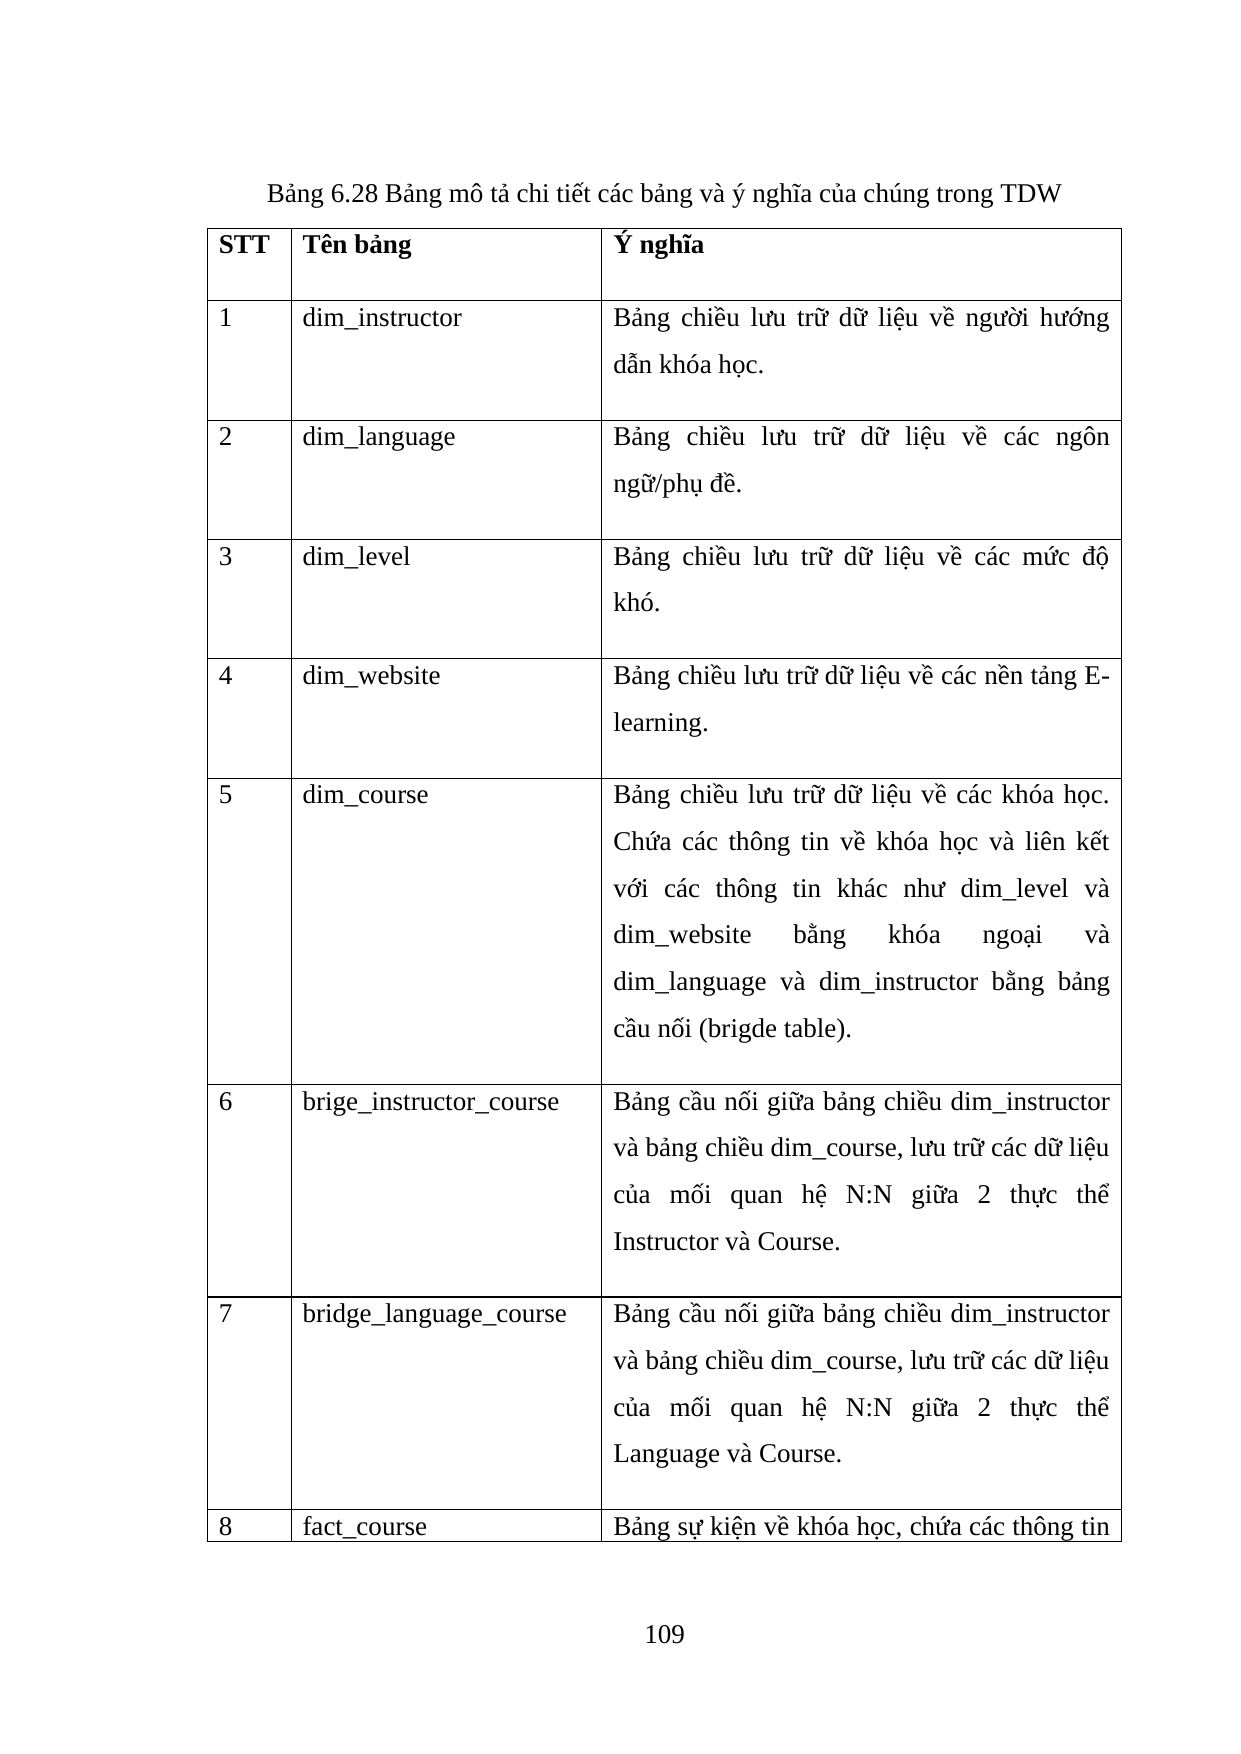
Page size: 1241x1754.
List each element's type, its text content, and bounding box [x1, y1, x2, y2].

table_header Ý nghĩa [602, 229, 1121, 300]
table_cell 3 [208, 540, 291, 658]
table_header Tên bảng [292, 229, 601, 300]
table_header STT [208, 229, 291, 300]
table_cell bridge_language_course [292, 1298, 601, 1509]
table_cell 8 [208, 1510, 291, 1541]
table_cell dim_instructor [292, 301, 601, 419]
table_cell Bảng chiều lưu trữ dữ liệu về các ngôn ngữ/phụ đề. [602, 421, 1121, 539]
table_cell Bảng chiều lưu trữ dữ liệu về các khóa học. Chứa các thông tin về khóa học và liên kết với các thông tin khác như dim_level và dim_website bằng khóa ngoại và dim_language và dim_instructor bằng bảng cầu nối (brigde table). [602, 779, 1121, 1084]
table_cell Bảng chiều lưu trữ dữ liệu về các mức độ khó. [602, 540, 1121, 658]
table_cell 7 [208, 1298, 291, 1509]
table_cell Bảng chiều lưu trữ dữ liệu về các nền tảng E-learning. [602, 659, 1121, 778]
table_cell 4 [208, 659, 291, 778]
table_cell 1 [208, 301, 291, 419]
table_cell fact_course [292, 1510, 601, 1541]
table_cell Bảng cầu nối giữa bảng chiều dim_instructor và bảng chiều dim_course, lưu trữ các dữ liệu của mối quan hệ N:N giữa 2 thực thể Language và Course. [602, 1298, 1121, 1509]
table_cell 6 [208, 1085, 291, 1296]
table_cell dim_level [292, 540, 601, 658]
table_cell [602, 1510, 1121, 1541]
table_cell brige_instructor_course [292, 1085, 601, 1296]
table_cell Bảng cầu nối giữa bảng chiều dim_instructor và bảng chiều dim_course, lưu trữ các dữ liệu của mối quan hệ N:N giữa 2 thực thể Instructor và Course. [602, 1085, 1121, 1296]
table_cell 5 [208, 779, 291, 1084]
table_cell dim_course [292, 779, 601, 1084]
table_cell 2 [208, 421, 291, 539]
table_cell dim_website [292, 659, 601, 778]
table_cell dim_language [292, 421, 601, 539]
table_cell Bảng chiều lưu trữ dữ liệu về người hướng dẫn khóa học. [602, 301, 1121, 419]
